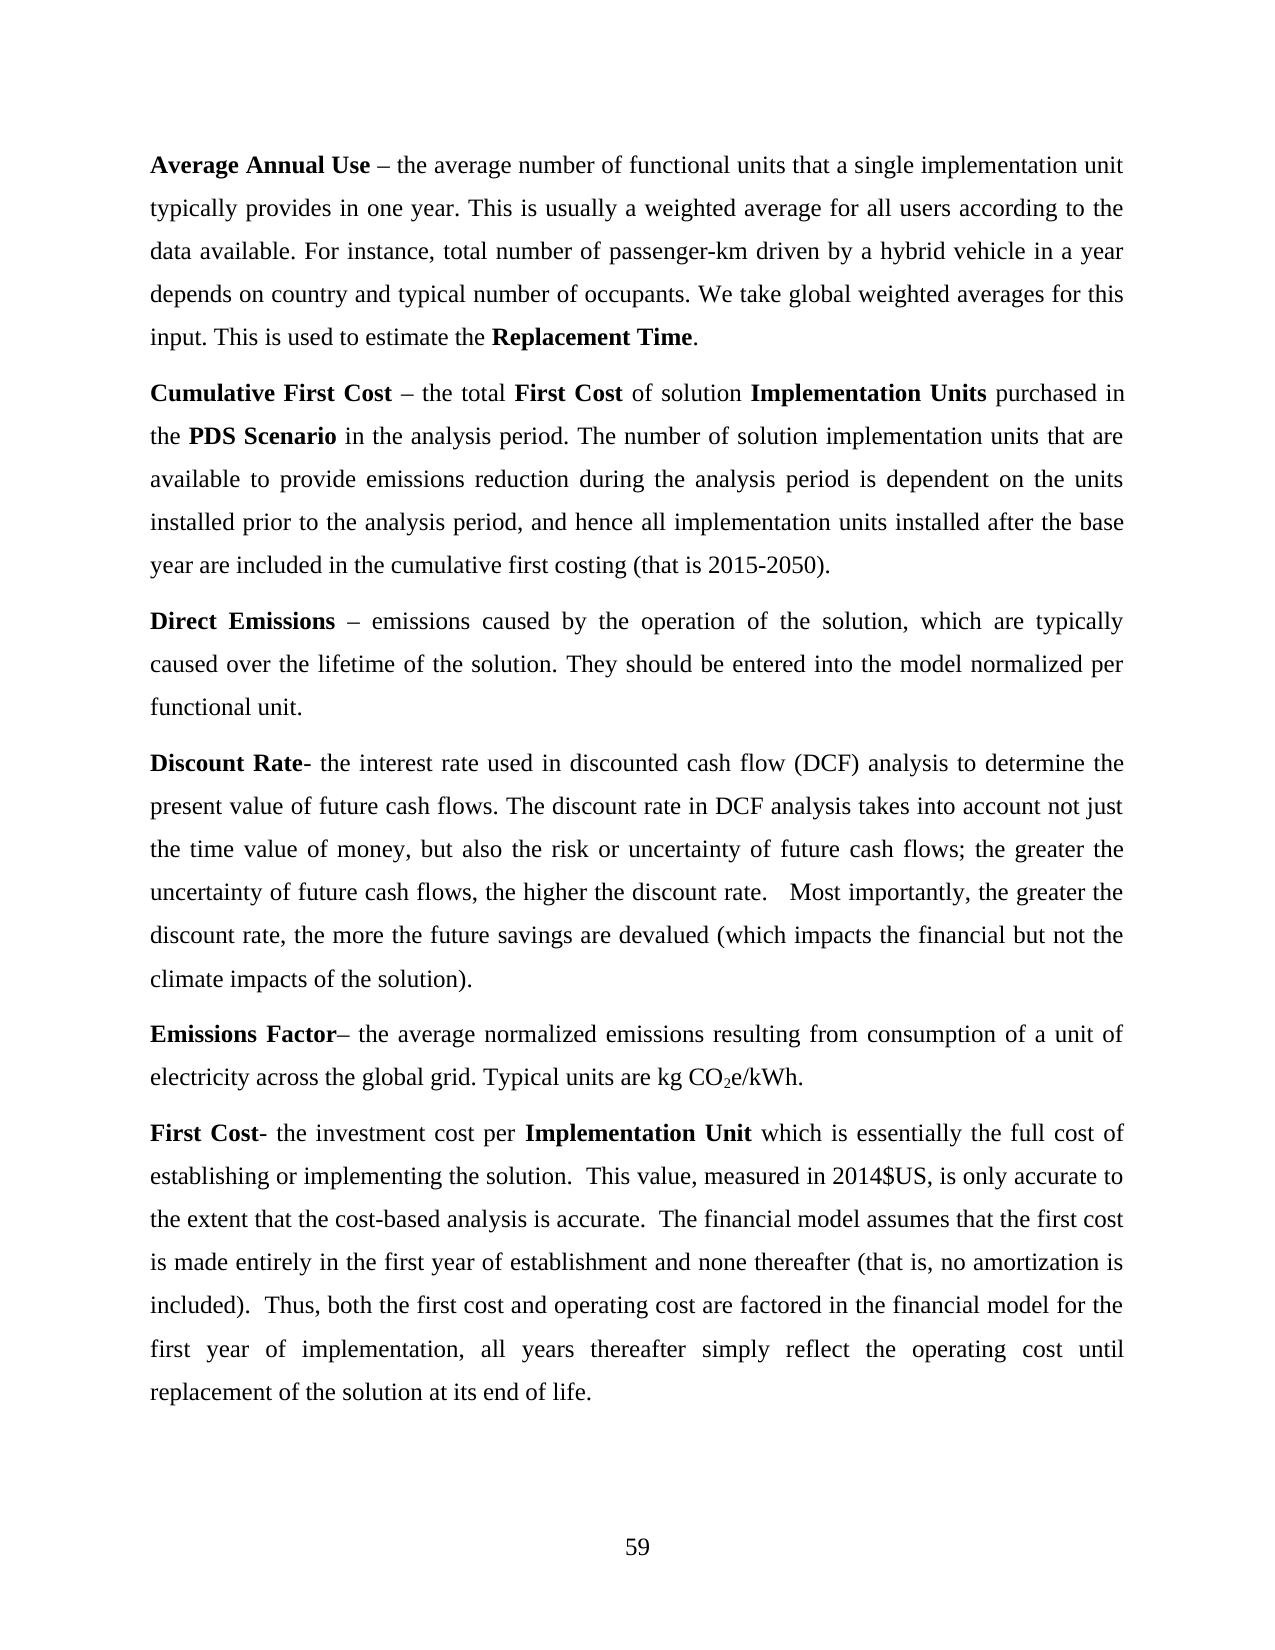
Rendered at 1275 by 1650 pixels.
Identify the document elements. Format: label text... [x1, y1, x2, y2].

text Cumulative First Cost – the total First Cost of solution Implementation Units purchased in the PDS Scenario in the analysis period. The number of solution implementation units that are available to provide emissions reduction during the analysis period is dependent on the units installed prior to the analysis period, and hence all implementation units installed after the base year are included in the cumulative first costing (that is 2015-2050). [150, 378, 1125, 579]
text Discount Rate- the interest rate used in discounted cash flow (DCF) analysis to determine the present value of future cash flows. The discount rate in DCF analysis takes into account not just the time value of money, but also the risk or uncertainty of future cash flows; the greater the uncertainty of future cash flows, the higher the discount rate. Most importantly, the greater the discount rate, the more the future savings are devalued (which impacts the financial but not the climate impacts of the solution). [150, 748, 1125, 992]
text Emissions Factor– the average normalized emissions resulting from consumption of a unit of electricity across the global grid. Typical units are kg CO2e/kWh. [150, 1019, 1125, 1091]
text Average Annual Use – the average number of functional units that a single implementation unit typically provides in one year. This is usually a weighted average for all users according to the data available. For instance, total number of passenger-km driven by a hybrid vehicle in a year depends on country and typical number of occupants. We take global weighted averages for this input. This is used to estimate the Replacement Time. [150, 150, 1125, 351]
text First Cost- the investment cost per Implementation Unit which is essentially the full cost of establishing or implementing the solution. This value, measured in 2014$US, is only accurate to the extent that the cost-based analysis is accurate. The financial model assumes that the first cost is made entirely in the first year of establishment and none thereafter (that is, no amortization is included). Thus, both the first cost and operating cost are factored in the financial model for the first year of implementation, all years thereafter simply reflect the operating cost until replacement of the solution at its end of life. [150, 1118, 1125, 1406]
text Direct Emissions – emissions caused by the operation of the solution, which are typically caused over the lifetime of the solution. They should be entered into the model normalized per functional unit. [150, 606, 1125, 721]
